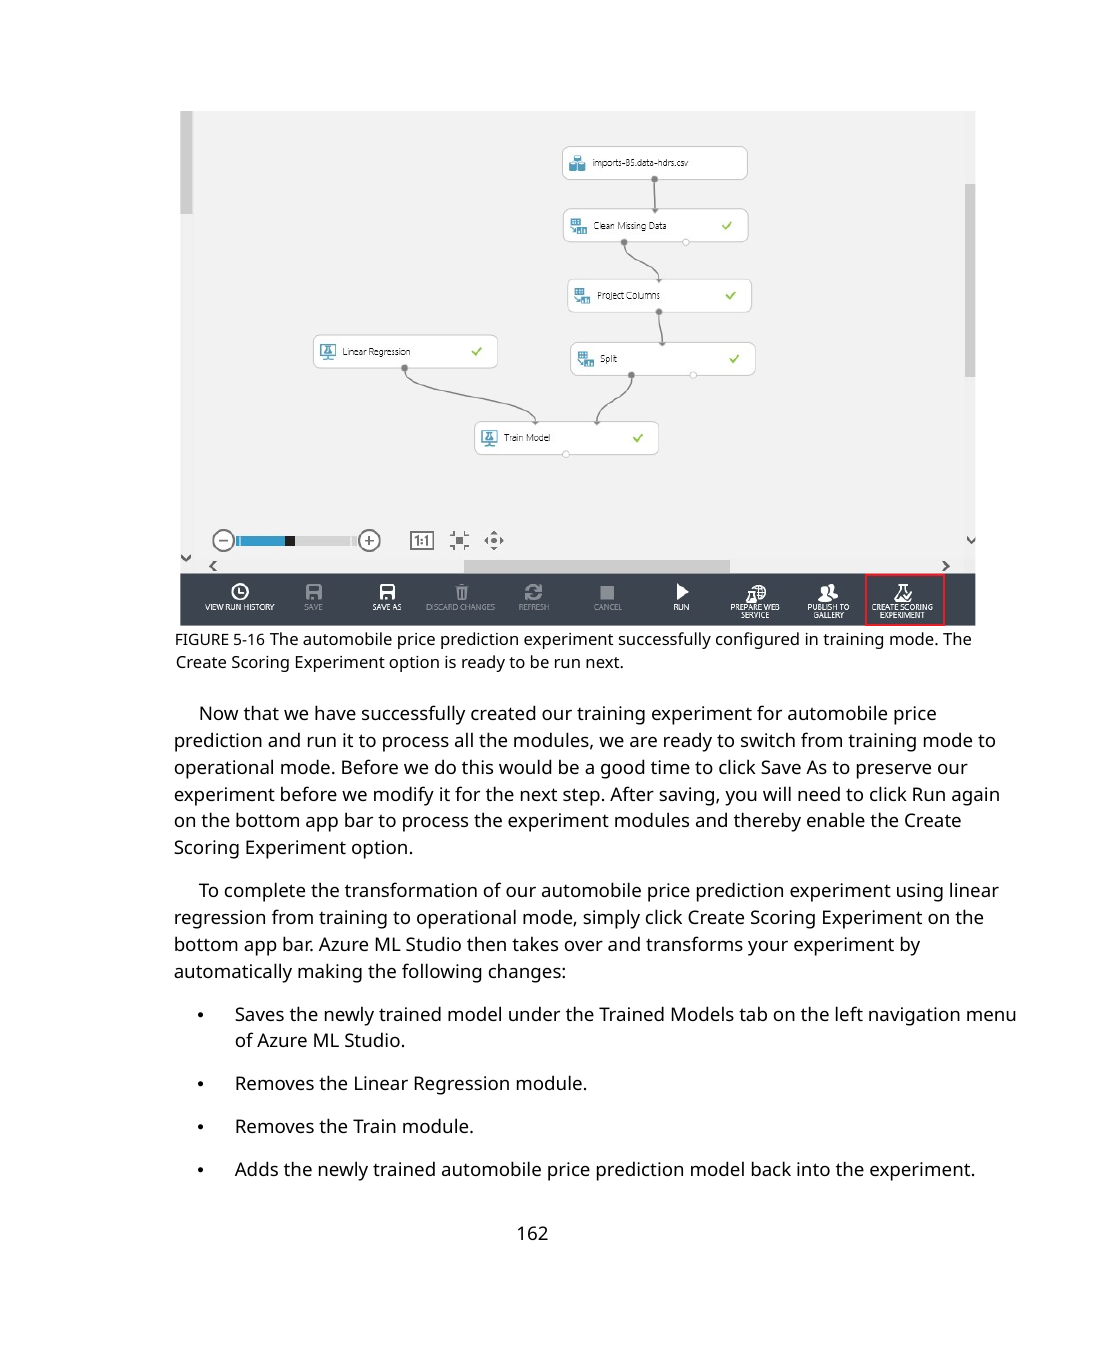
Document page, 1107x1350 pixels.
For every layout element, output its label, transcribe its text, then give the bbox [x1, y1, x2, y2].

text FIGURE 5-16 The automobile price prediction experiment successfully configured in training mode. The Create Scoring Experiment option is ready to be run next. [174, 627, 994, 673]
list Saves the newly trained model under the Trained Models tab on the left navigation menu of Azure ML Studio. [197, 1001, 1019, 1053]
text Now that we have successfully created our training experiment for automobile price prediction and run it to process all the modules, we are ready to switch from training mode to operational mode. Before we do this would be a good time to click Save As to preserve our experiment before we modify it for the next step. After saving, you will need to click Run again on the bottom app bar to process the experiment modules and thereby enable the Create Scoring Experiment option. [173, 701, 1019, 860]
text To complete the transformation of our automobile price prediction experiment using linear regression from training to operational mode, simply click Create Scoring Experiment on the bottom app bar. Azure ML Studio then takes over and transforms your experiment by automatically making the following changes: [173, 878, 1019, 983]
picture [180, 111, 976, 626]
list Adds the newly trained automobile price prediction model back into the experiment. [197, 1157, 1019, 1182]
list Removes the Train module. [197, 1114, 1019, 1139]
list Removes the Linear Regression module. [197, 1071, 1019, 1096]
